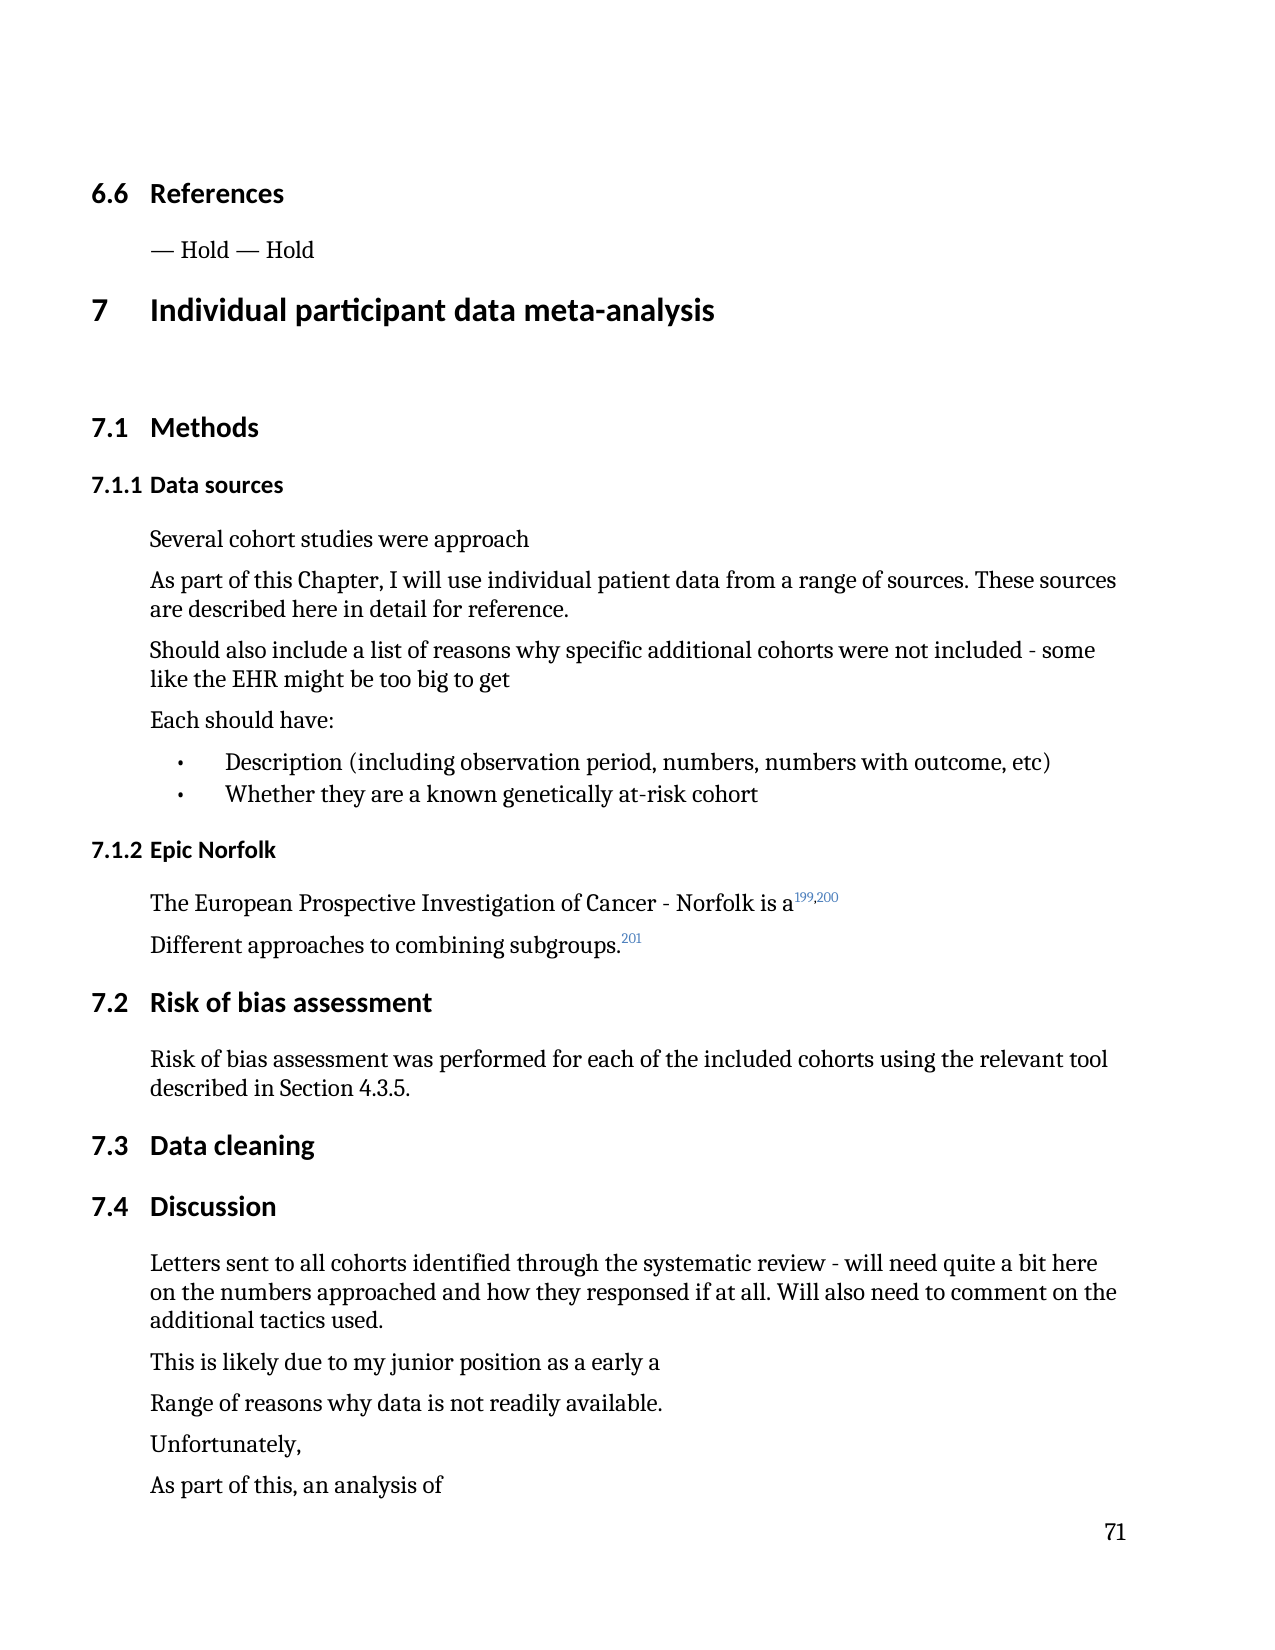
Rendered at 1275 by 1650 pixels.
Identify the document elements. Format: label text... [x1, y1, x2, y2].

list Whether they are a known genetically at-risk cohort [175, 780, 1125, 809]
text As part of this Chapter, I will use individual patient data from a range of sources. These sources are described here in detail for reference. [150, 566, 1125, 624]
text Letters sent to all cohorts identified through the systematic review - will need quite a bit here on the numbers approached and how they responsed if at all. Will also need to comment on the additional tactics used. [150, 1249, 1125, 1335]
subtitle References [91, 175, 1125, 211]
subtitle Discussion [91, 1188, 1125, 1224]
text Each should have: [150, 706, 1125, 735]
subtitle Epic Norfolk [91, 834, 1125, 864]
subtitle Data sources [91, 469, 1125, 500]
text This is likely due to my junior position as a early a [150, 1347, 1125, 1376]
text As part of this, an analysis of [150, 1471, 1125, 1500]
subtitle Data cleaning [91, 1127, 1125, 1163]
text Different approaches to combining subgroups.201 [150, 931, 1125, 959]
text Several cohort studies were approach [150, 525, 1125, 554]
text Range of reasons why data is not readily available. [150, 1389, 1125, 1417]
text Should also include a list of reasons why specific additional cohorts were not included - some like the EHR might be too big to get [150, 636, 1125, 694]
list Description (including observation period, numbers, numbers with outcome, etc) [175, 747, 1125, 776]
text — Hold — Hold [150, 236, 1125, 264]
subtitle Individual participant data meta-analysis [91, 289, 1125, 330]
text Unfortunately, [150, 1430, 1125, 1459]
text The European Prospective Investigation of Cancer - Norfolk is a199,200 [150, 889, 1125, 918]
subtitle Methods [91, 409, 1125, 444]
subtitle Risk of bias assessment [91, 984, 1125, 1020]
text Risk of bias assessment was performed for each of the included cohorts using the relevant tool described in Section 4.3.5. [150, 1045, 1125, 1102]
